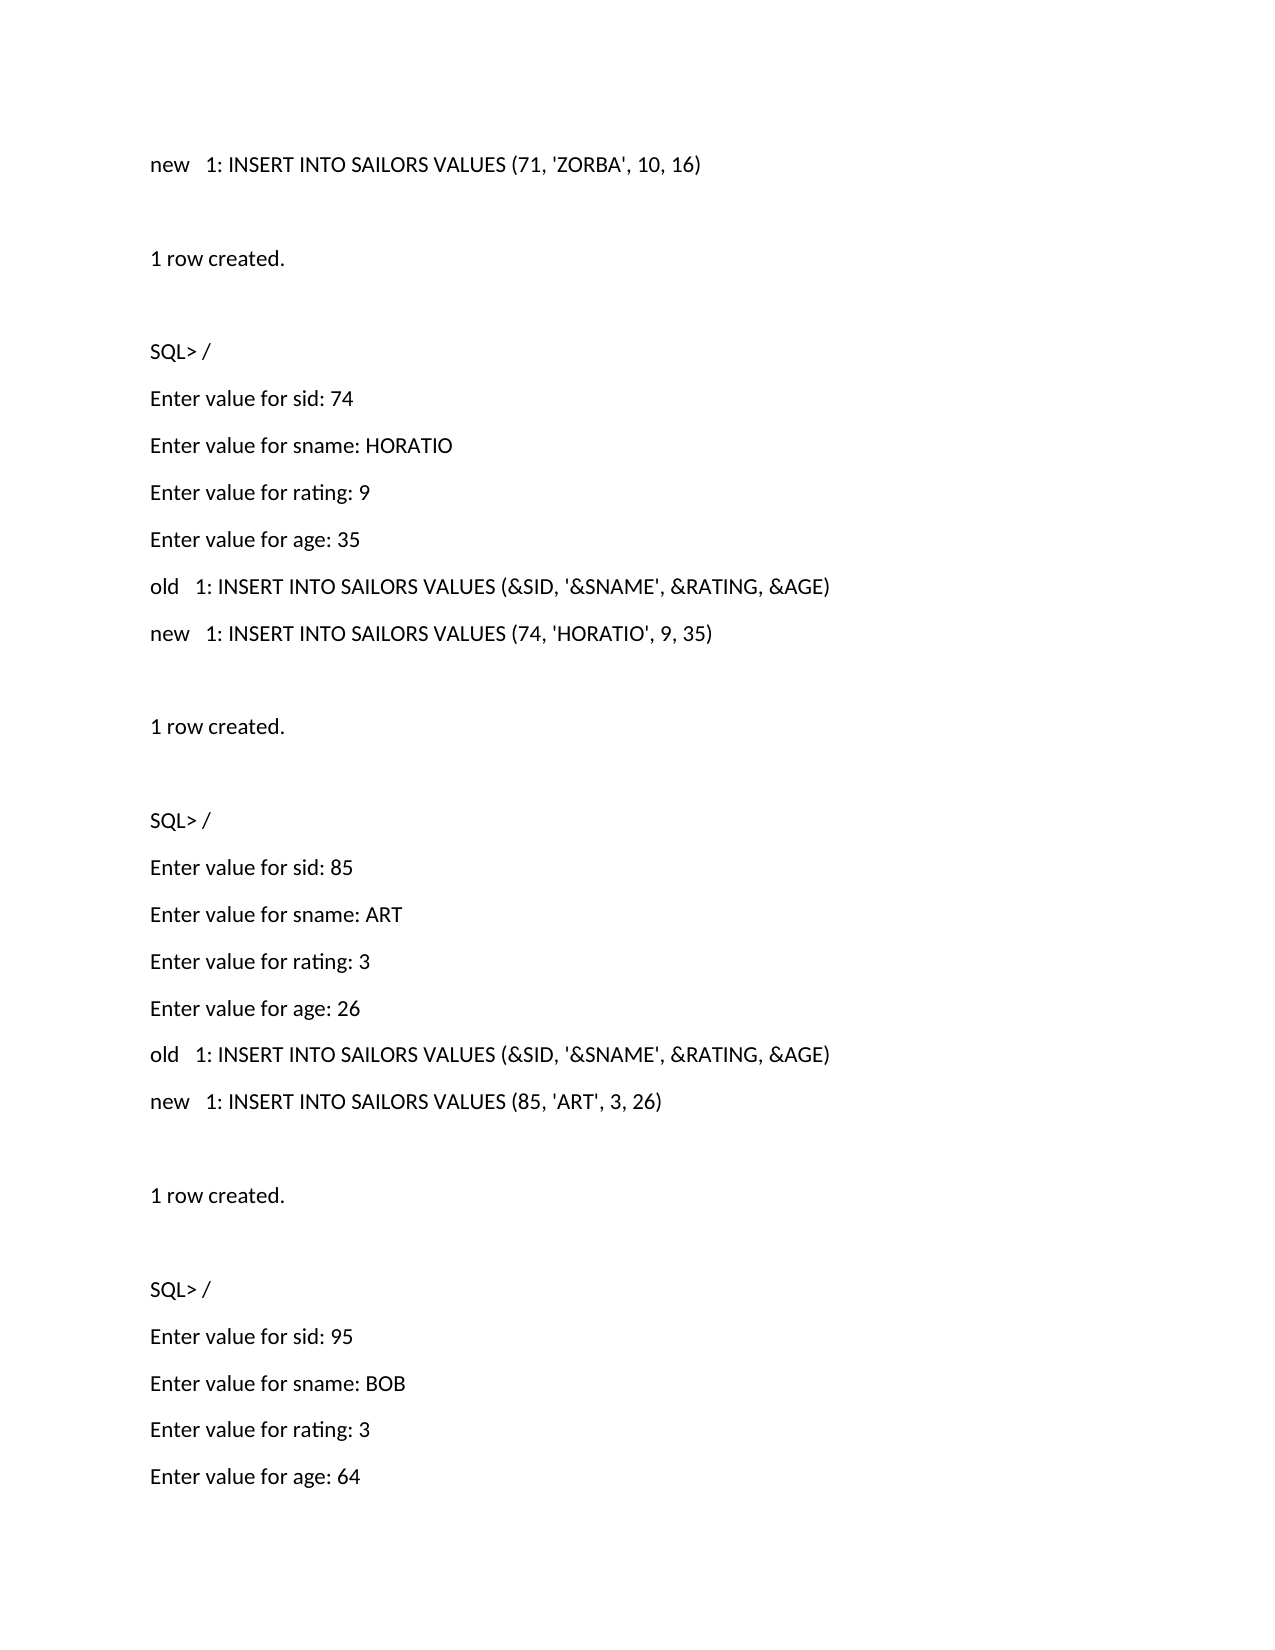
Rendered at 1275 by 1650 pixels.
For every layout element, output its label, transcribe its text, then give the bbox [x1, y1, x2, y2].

text Enter value for sid: 74 [150, 384, 1125, 412]
text new 1: INSERT INTO SAILORS VALUES (85, 'ART', 3, 26) [150, 1087, 1125, 1116]
text Enter value for sid: 85 [150, 853, 1125, 881]
text Enter value for rating: 9 [150, 478, 1125, 506]
text Enter value for age: 64 [150, 1462, 1125, 1491]
text Enter value for sname: BOB [150, 1369, 1125, 1397]
text Enter value for rating: 3 [150, 947, 1125, 975]
text old 1: INSERT INTO SAILORS VALUES (&SID, '&SNAME', &RATING, &AGE) [150, 1041, 1125, 1069]
text old 1: INSERT INTO SAILORS VALUES (&SID, '&SNAME', &RATING, &AGE) [150, 572, 1125, 600]
text Enter value for sid: 95 [150, 1322, 1125, 1350]
text 1 row created. [150, 1181, 1125, 1209]
text new 1: INSERT INTO SAILORS VALUES (71, 'ZORBA', 10, 16) [150, 150, 1125, 178]
text new 1: INSERT INTO SAILORS VALUES (74, 'HORATIO', 9, 35) [150, 619, 1125, 647]
text Enter value for age: 26 [150, 994, 1125, 1022]
text Enter value for sname: ART [150, 900, 1125, 928]
text SQL> / [150, 806, 1125, 834]
text 1 row created. [150, 712, 1125, 741]
text Enter value for sname: HORATIO [150, 431, 1125, 459]
text SQL> / [150, 337, 1125, 366]
text 1 row created. [150, 244, 1125, 272]
text Enter value for rating: 3 [150, 1416, 1125, 1444]
text SQL> / [150, 1275, 1125, 1303]
text Enter value for age: 35 [150, 525, 1125, 553]
